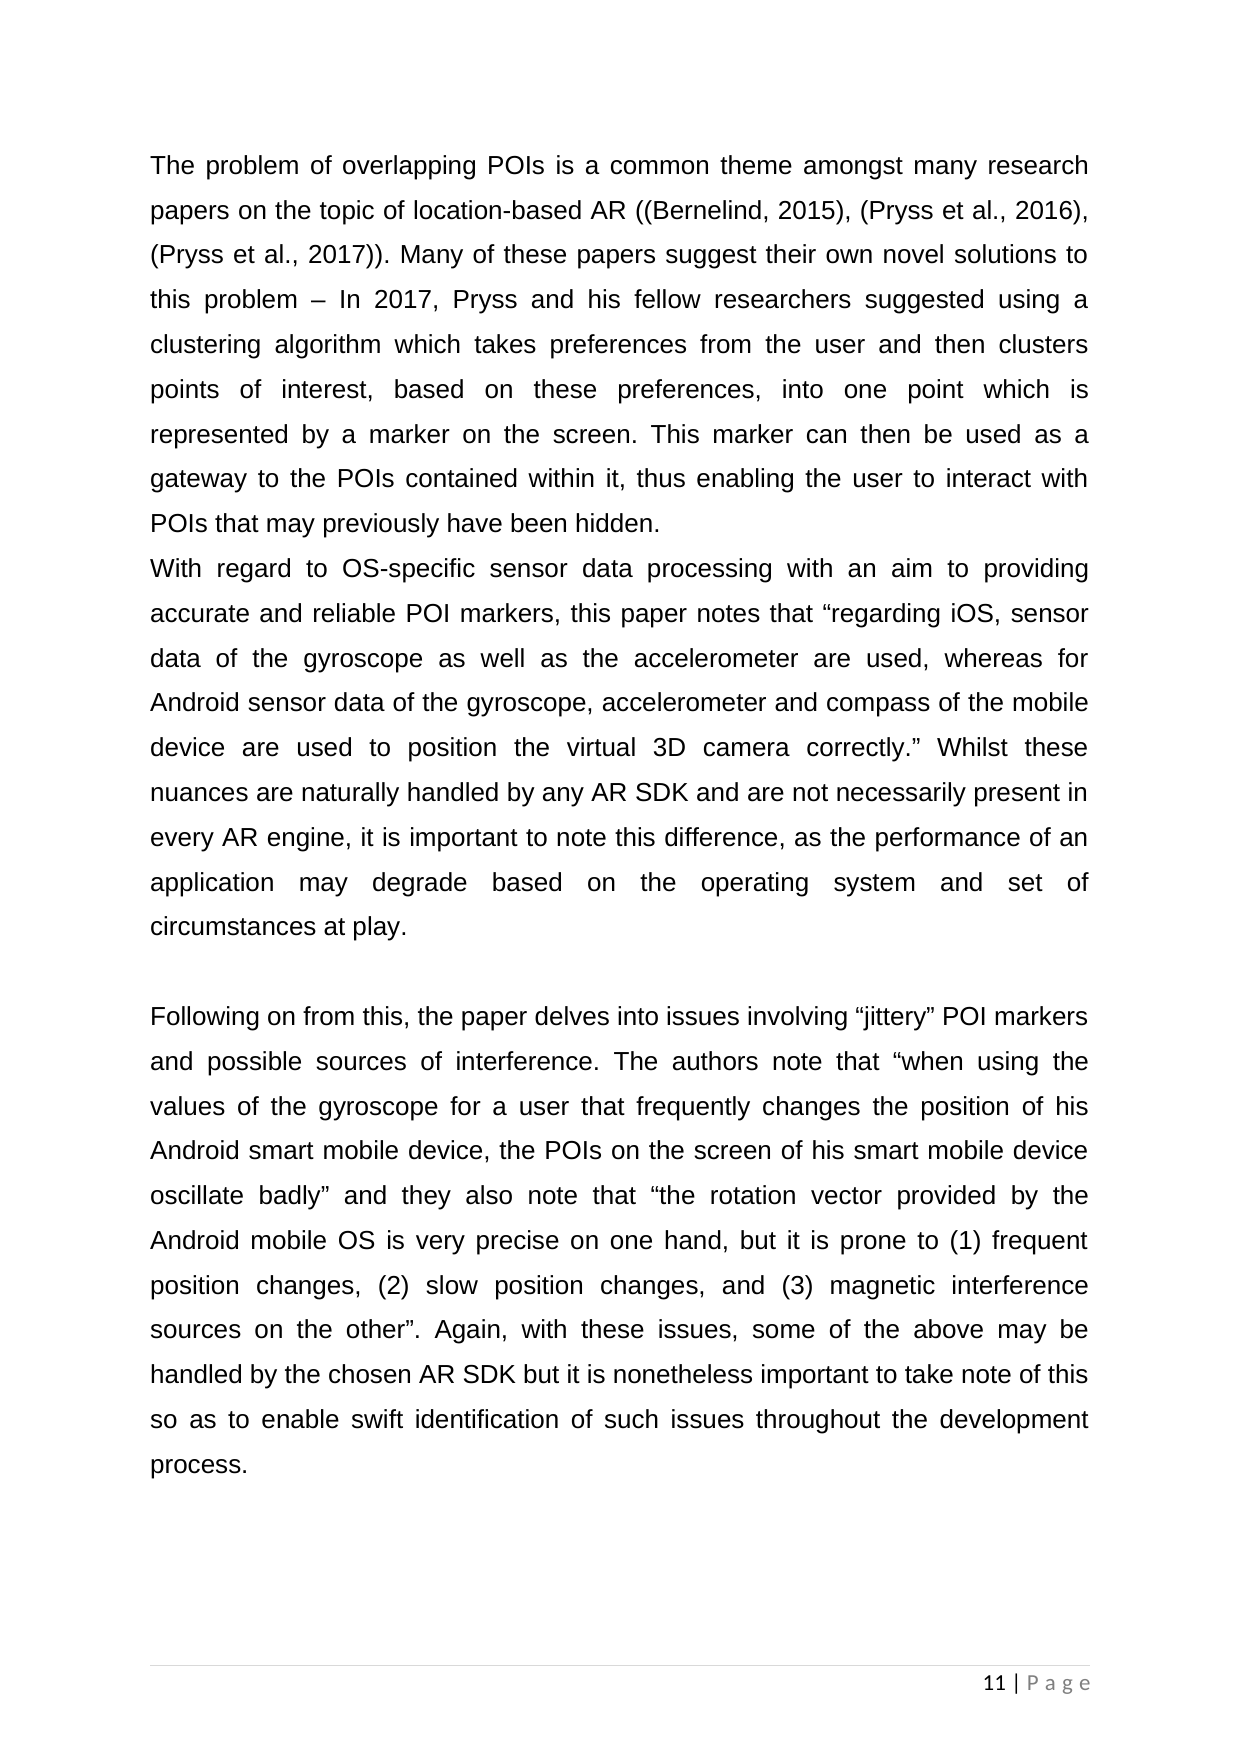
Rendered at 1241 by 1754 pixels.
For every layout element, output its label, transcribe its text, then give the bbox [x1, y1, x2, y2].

text The problem of overlapping POIs is a common theme amongst many research papers on the topic of location-based AR ((Bernelind, 2015), (Pryss et al., 2016), (Pryss et al., 2017)). Many of these papers suggest their own novel solutions to this problem – In 2017, Pryss and his fellow researchers suggested using a clustering algorithm which takes preferences from the user and then clusters points of interest, based on these preferences, into one point which is represented by a marker on the screen. This marker can then be used as a gateway to the POIs contained within it, thus enabling the user to interact with POIs that may previously have been hidden. [150, 150, 1090, 538]
text With regard to OS-specific sensor data processing with an aim to providing accurate and reliable POI markers, this paper notes that “regarding iOS, sensor data of the gyroscope as well as the accelerometer are used, whereas for Android sensor data of the gyroscope, accelerometer and compass of the mobile device are used to position the virtual 3D camera correctly.” Whilst these nuances are naturally handled by any AR SDK and are not necessarily present in every AR engine, it is important to note this difference, as the performance of an application may degrade based on the operating system and set of circumstances at play. [150, 553, 1090, 941]
text Following on from this, the paper delves into issues involving “jittery” POI markers and possible sources of interference. The authors note that “when using the values of the gyroscope for a user that frequently changes the position of his Android smart mobile device, the POIs on the screen of his smart mobile device oscillate badly” and they also note that “the rotation vector provided by the Android mobile OS is very precise on one hand, but it is prone to (1) frequent position changes, (2) slow position changes, and (3) magnetic interference sources on the other”. Again, with these issues, some of the above may be handled by the chosen AR SDK but it is nonetheless important to take note of this so as to enable swift identification of such issues throughout the development process. [150, 1001, 1090, 1479]
